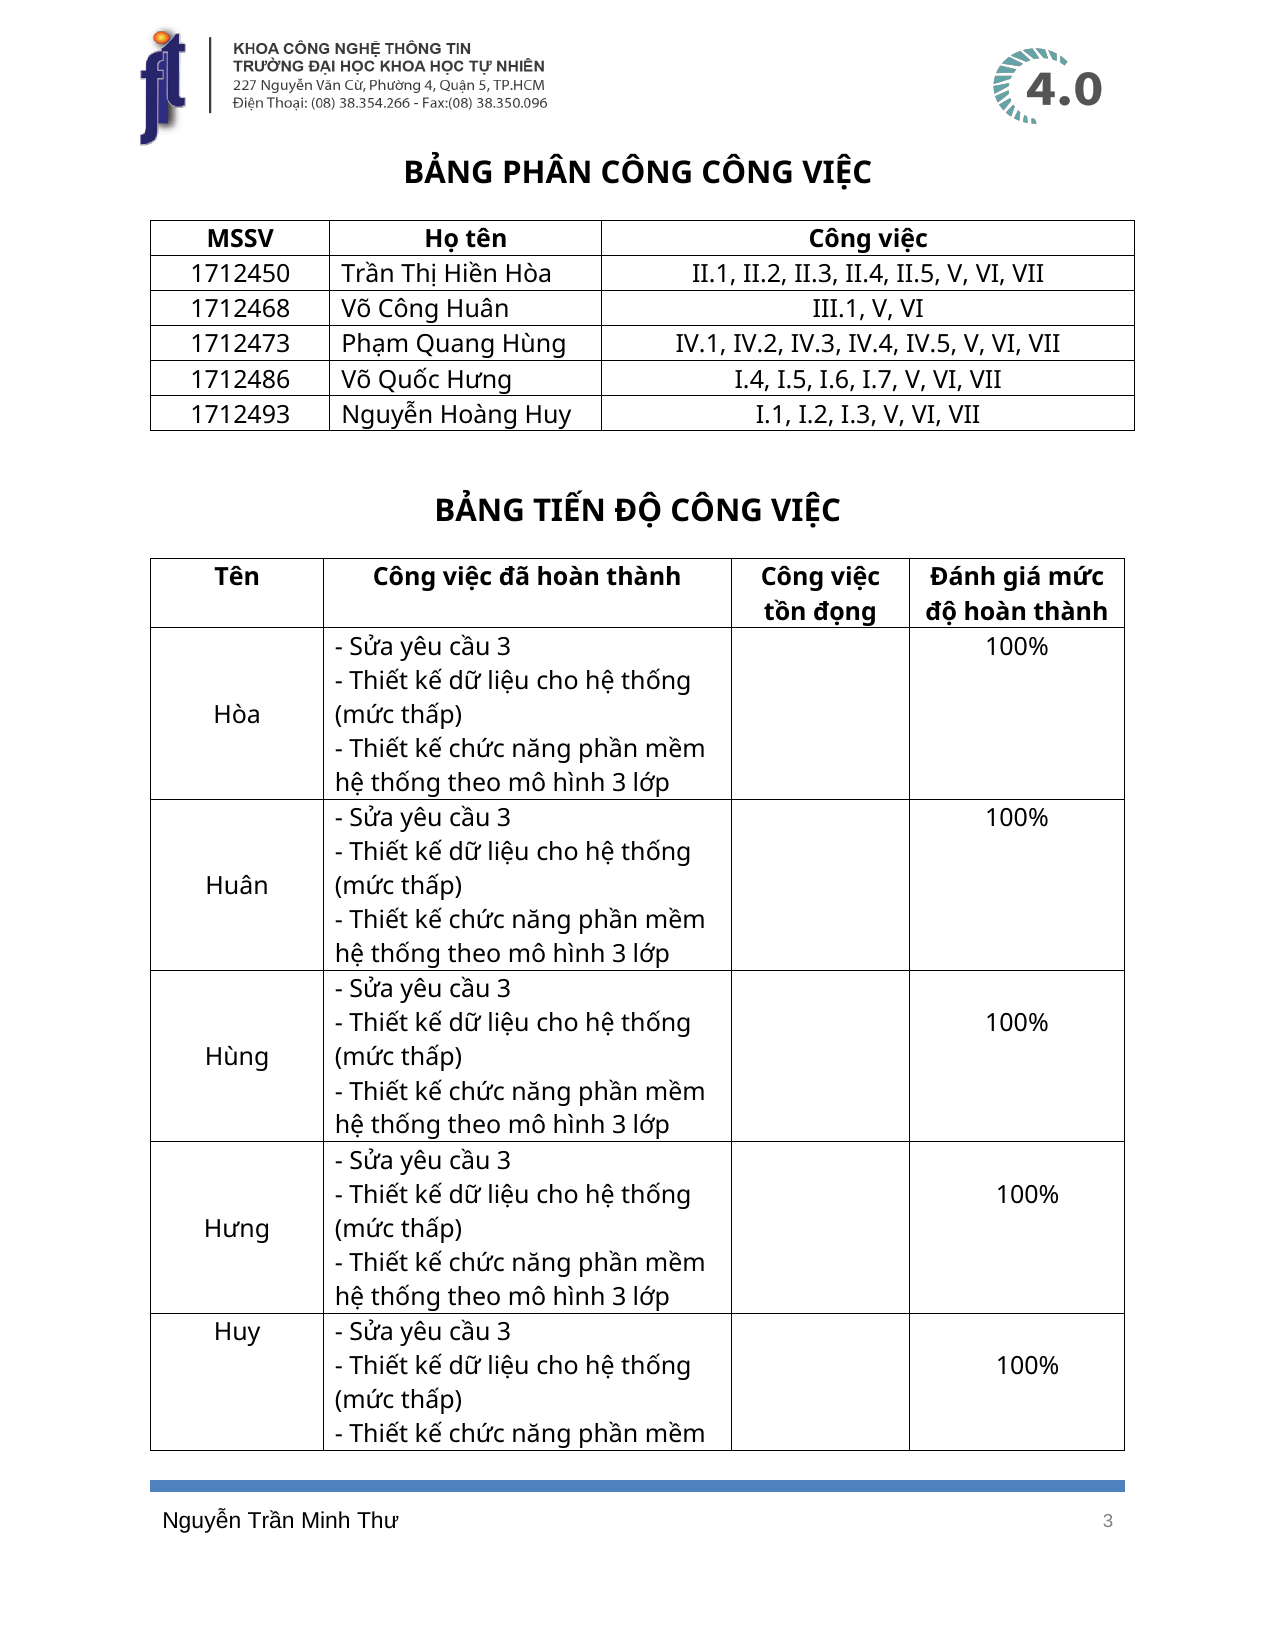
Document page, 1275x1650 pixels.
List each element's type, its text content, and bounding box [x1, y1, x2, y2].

table_cell Võ Quốc Hưng [330, 361, 601, 395]
table_cell Trần Thị Hiền Hòa [330, 256, 601, 290]
picture [985, 41, 1108, 127]
table_cell 100% [910, 628, 1124, 798]
table_cell Nguyễn Hoàng Huy [330, 396, 601, 430]
table_header Công việc đã hoàn thành [324, 559, 731, 627]
table_cell [732, 1142, 909, 1313]
table_cell 1712473 [151, 326, 329, 360]
table_cell 1712468 [151, 291, 329, 325]
table_cell 1712450 [151, 256, 329, 290]
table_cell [324, 1142, 731, 1313]
table_cell [732, 628, 909, 798]
table_cell 100% [910, 1314, 1124, 1450]
table_cell 1712486 [151, 361, 329, 395]
table_cell I.4, I.5, I.6, I.7, V, VI, VII [602, 361, 1134, 395]
table_header Đánh giá mức độ hoàn thành [910, 559, 1124, 627]
text BẢNG TIẾN ĐỘ CÔNG VIỆC [150, 488, 1125, 531]
picture [117, 21, 580, 167]
table_cell - Sửa yêu cầu 3 - Thiết kế dữ liệu cho hệ thống (mức thấp) - Thiết kế chức năng phần mềm hệ thống theo mô hình 3 lớp [324, 971, 731, 1141]
table_cell 100% [910, 800, 1124, 970]
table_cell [324, 1314, 731, 1450]
text BẢNG PHÂN CÔNG CÔNG VIỆC [150, 150, 1125, 193]
table_cell Phạm Quang Hùng [330, 326, 601, 360]
table_cell Hưng [151, 1142, 323, 1313]
table_cell [732, 971, 909, 1141]
table_cell - Sửa yêu cầu 3 - Thiết kế dữ liệu cho hệ thống (mức thấp) - Thiết kế chức năng phần mềm hệ thống theo mô hình 3 lớp [324, 800, 731, 970]
table_header Công việc tồn đọng [732, 559, 909, 627]
table_cell Võ Công Huân [330, 291, 601, 325]
table_cell 100% [910, 1142, 1124, 1313]
table_header MSSV [151, 221, 329, 255]
table_cell 1712493 [151, 396, 329, 430]
table_cell - Sửa yêu cầu 3 - Thiết kế dữ liệu cho hệ thống (mức thấp) - Thiết kế chức năng phần mềm hệ thống theo mô hình 3 lớp [324, 628, 731, 798]
table_cell I.1, I.2, I.3, V, VI, VII [602, 396, 1134, 430]
table_cell Huy [151, 1314, 323, 1450]
table_header Họ tên [330, 221, 601, 255]
table_cell Hòa [151, 628, 323, 798]
table_cell 100% [910, 971, 1124, 1141]
table_cell [732, 800, 909, 970]
table_header Công việc [602, 221, 1134, 255]
table_cell II.1, II.2, II.3, II.4, II.5, V, VI, VII [602, 256, 1134, 290]
table_header Tên [151, 559, 323, 627]
table_cell Huân [151, 800, 323, 970]
table_cell III.1, V, VI [602, 291, 1134, 325]
table_cell IV.1, IV.2, IV.3, IV.4, IV.5, V, VI, VII [602, 326, 1134, 360]
table_cell [732, 1314, 909, 1450]
table_cell Hùng [151, 971, 323, 1141]
